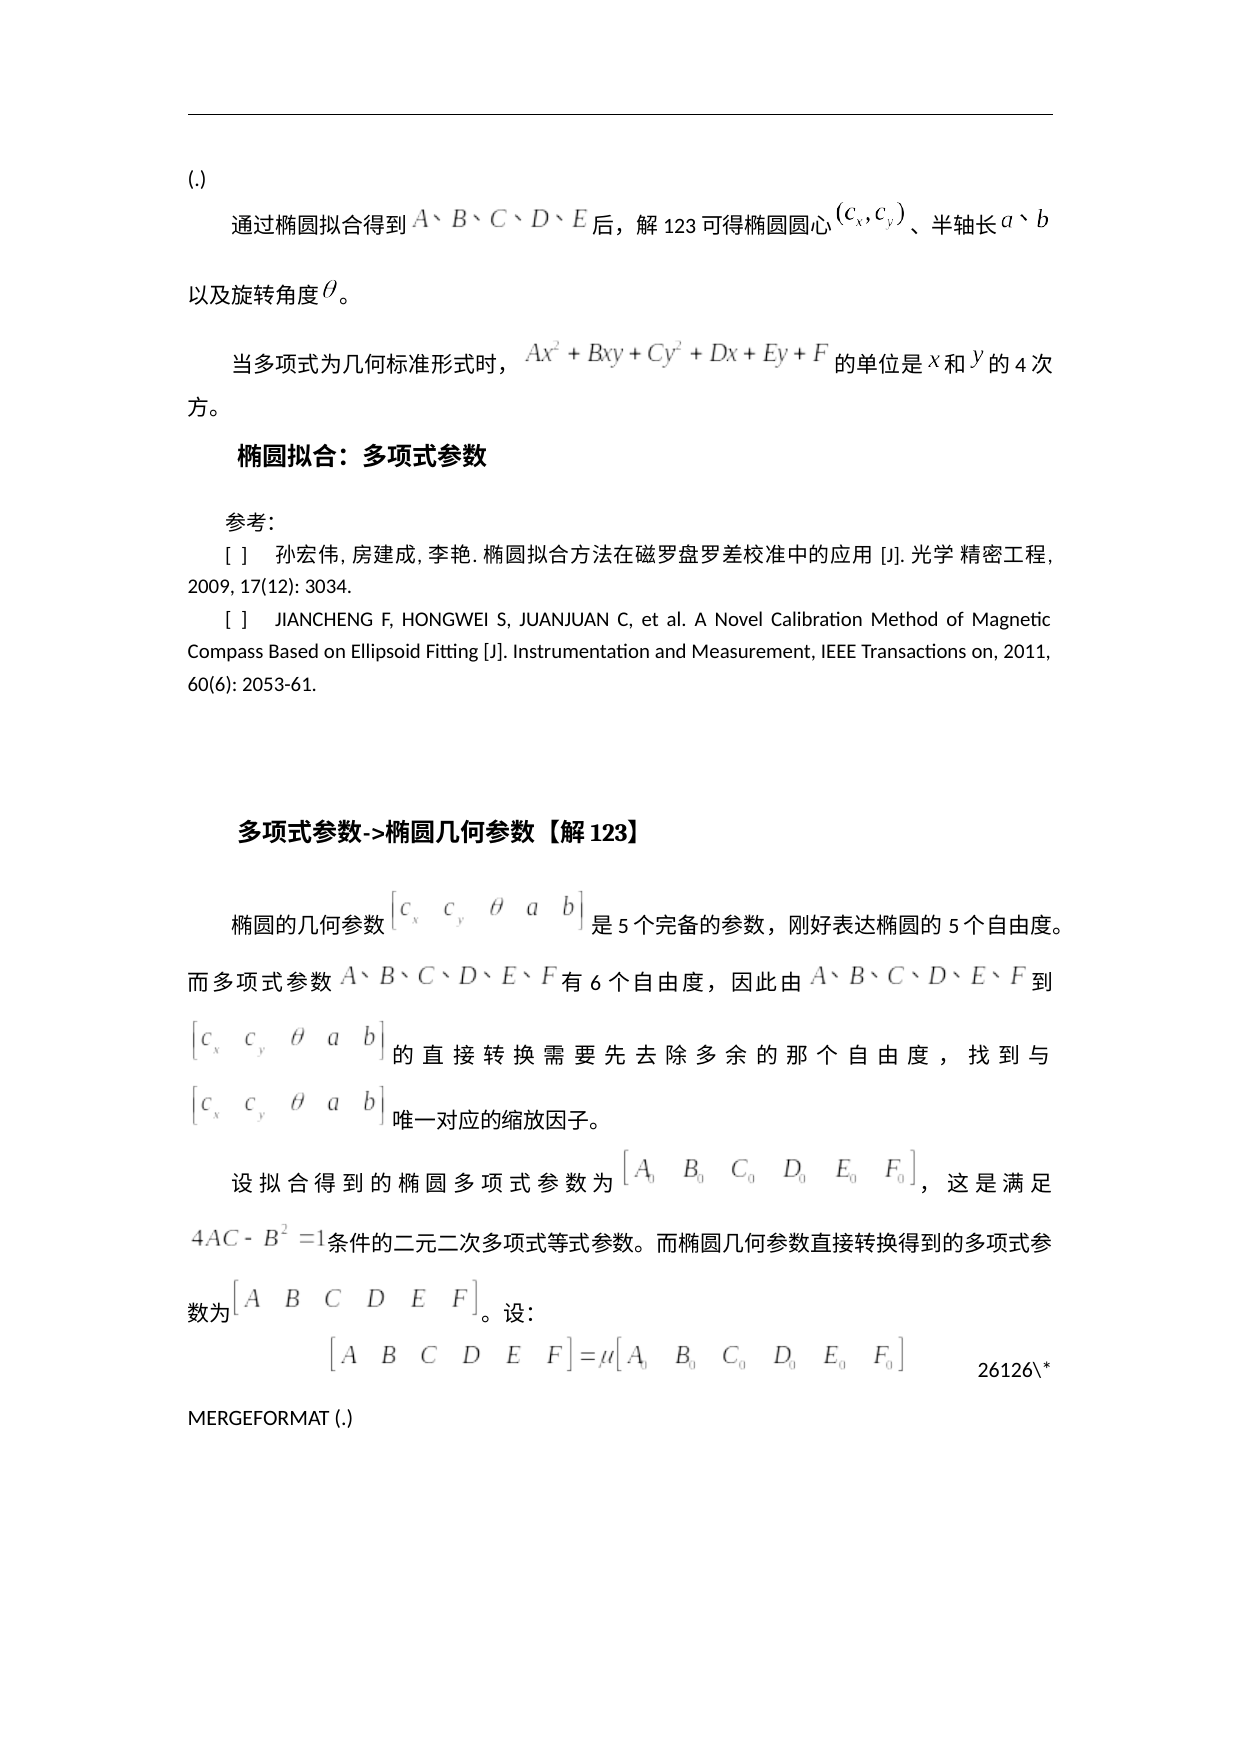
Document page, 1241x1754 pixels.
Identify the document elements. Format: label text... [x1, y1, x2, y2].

text 设拟合得到的椭圆多项式参数为，这是满足条件的二元二次多项式等式参数。而椭圆几何参数直接转换得到的多项式参数为。设： [187, 1141, 1053, 1336]
text 当多项式为几何标准形式时，的单位是和的4次方。 [187, 324, 1053, 422]
text [ ] JIANCHENG F, HONGWEI S, JUANJUAN C, et al. A Novel Calibration Method of Magnetic Compass Based on Ellipsoid Fitting [J]. Instrumentation and Measurement, IEEE Transactions on, 2011, 60(6): 2053-61. [187, 603, 1053, 700]
subtitle 椭圆拟合：多项式参数 [187, 422, 1053, 487]
text 通过椭圆拟合得到后，解可得椭圆圆心、半轴长以及旋转角度。 [187, 194, 1053, 324]
text 参考： [187, 505, 1053, 538]
text [ ] 孙宏伟, 房建成, 李艳. 椭圆拟合方法在磁罗盘罗差校准中的应用 [J]. 光学 精密工程, 2009, 17(12): 3034. [187, 538, 1053, 603]
subtitle 多项式参数->椭圆几何参数【解】 [187, 798, 1053, 863]
text 椭圆的几何参数是5个完备的参数，刚好表达椭圆的5个自由度。而多项式参数有6个自由度，因此由到的直接转换需要先去除多余的那个自由度，找到与唯一对应的缩放因子。 [187, 881, 1053, 1141]
